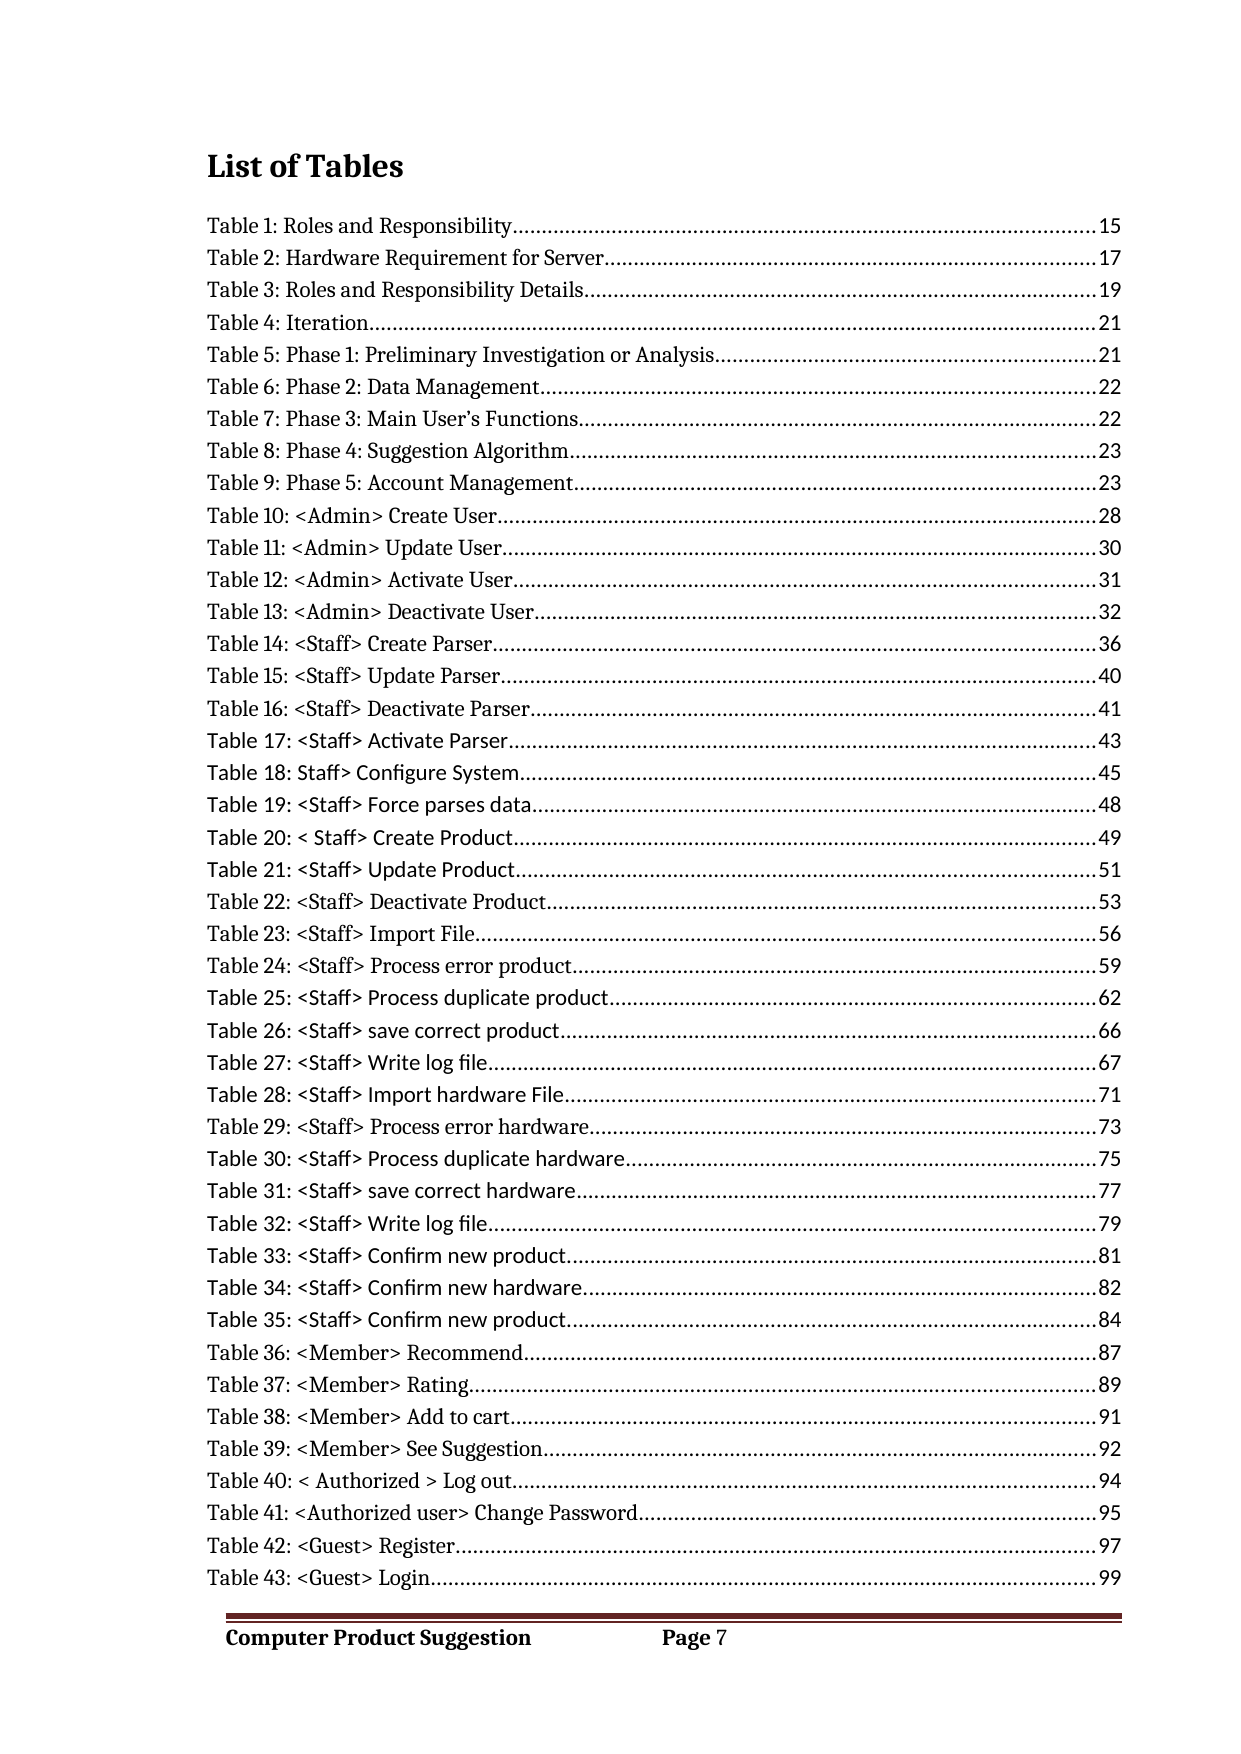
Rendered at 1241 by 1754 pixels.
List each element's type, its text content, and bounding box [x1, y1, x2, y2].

text Table 6: Phase 2: Data Management 22 [207, 372, 1122, 400]
text Table 7: Phase 3: Main User’s Functions 22 [207, 404, 1122, 432]
text Table 16: <Staff> Deactivate Parser 41 [207, 694, 1122, 722]
text Table 35: <Staff> Confirm new product. 84 [207, 1305, 1122, 1333]
text Table 9: Phase 5: Account Management 23 [207, 468, 1122, 497]
text Table 33: <Staff> Confirm new product. 81 [207, 1241, 1122, 1269]
text Table 32: <Staff> Write log file 79 [207, 1209, 1122, 1237]
text Table 43: <Guest> Login 99 [207, 1563, 1122, 1591]
text Table 22: <Staff> Deactivate Product 53 [207, 887, 1122, 915]
text Table 34: <Staff> Confirm new hardware. 82 [207, 1273, 1122, 1301]
text Table 29: <Staff> Process error hardware 73 [207, 1112, 1122, 1140]
text Table 25: <Staff> Process duplicate product 62 [207, 983, 1122, 1012]
text Table 21: <Staff> Update Product 51 [207, 855, 1122, 883]
text Table 13: <Admin> Deactivate User 32 [207, 597, 1122, 625]
text Table 3: Roles and Responsibility Details 19 [207, 275, 1122, 303]
subtitle List of Tables [207, 148, 1122, 186]
text Table 14: <Staff> Create Parser 36 [207, 629, 1122, 657]
text Table 1: Roles and Responsibility 15 [207, 211, 1122, 239]
text Table 4: Iteration 21 [207, 308, 1122, 336]
text Table 18: Staff> Configure System 45 [207, 758, 1122, 786]
text Table 23: <Staff> Import File 56 [207, 919, 1122, 947]
text Table 17: <Staff> Activate Parser 43 [207, 726, 1122, 754]
text Table 12: <Admin> Activate User 31 [207, 565, 1122, 593]
text Table 38: <Member> Add to cart 91 [207, 1402, 1122, 1430]
text Table 31: <Staff> save correct hardware 77 [207, 1177, 1122, 1205]
text Table 27: <Staff> Write log file 67 [207, 1048, 1122, 1076]
text Table 36: <Member> Recommend 87 [207, 1338, 1122, 1366]
text Table 2: Hardware Requirement for Server 17 [207, 243, 1122, 271]
text Table 42: <Guest> Register 97 [207, 1531, 1122, 1559]
text Table 19: <Staff> Force parses data 48 [207, 790, 1122, 818]
text Table 41: <Authorized user> Change Password 95 [207, 1498, 1122, 1527]
text Table 40: < Authorized > Log out 94 [207, 1466, 1122, 1494]
text Table 5: Phase 1: Preliminary Investigation or Analysis 21 [207, 340, 1122, 368]
text Table 26: <Staff> save correct product 66 [207, 1016, 1122, 1044]
text Table 37: <Member> Rating 89 [207, 1370, 1122, 1398]
text Table 20: < Staff> Create Product 49 [207, 823, 1122, 851]
text Table 39: <Member> See Suggestion 92 [207, 1434, 1122, 1462]
text Table 11: <Admin> Update User 30 [207, 533, 1122, 561]
text Table 30: <Staff> Process duplicate hardware 75 [207, 1144, 1122, 1172]
text Table 8: Phase 4: Suggestion Algorithm 23 [207, 436, 1122, 464]
text Table 24: <Staff> Process error product 59 [207, 951, 1122, 979]
text Table 28: <Staff> Import hardware File 71 [207, 1080, 1122, 1108]
text Table 15: <Staff> Update Parser 40 [207, 662, 1122, 690]
text Table 10: <Admin> Create User 28 [207, 501, 1122, 529]
